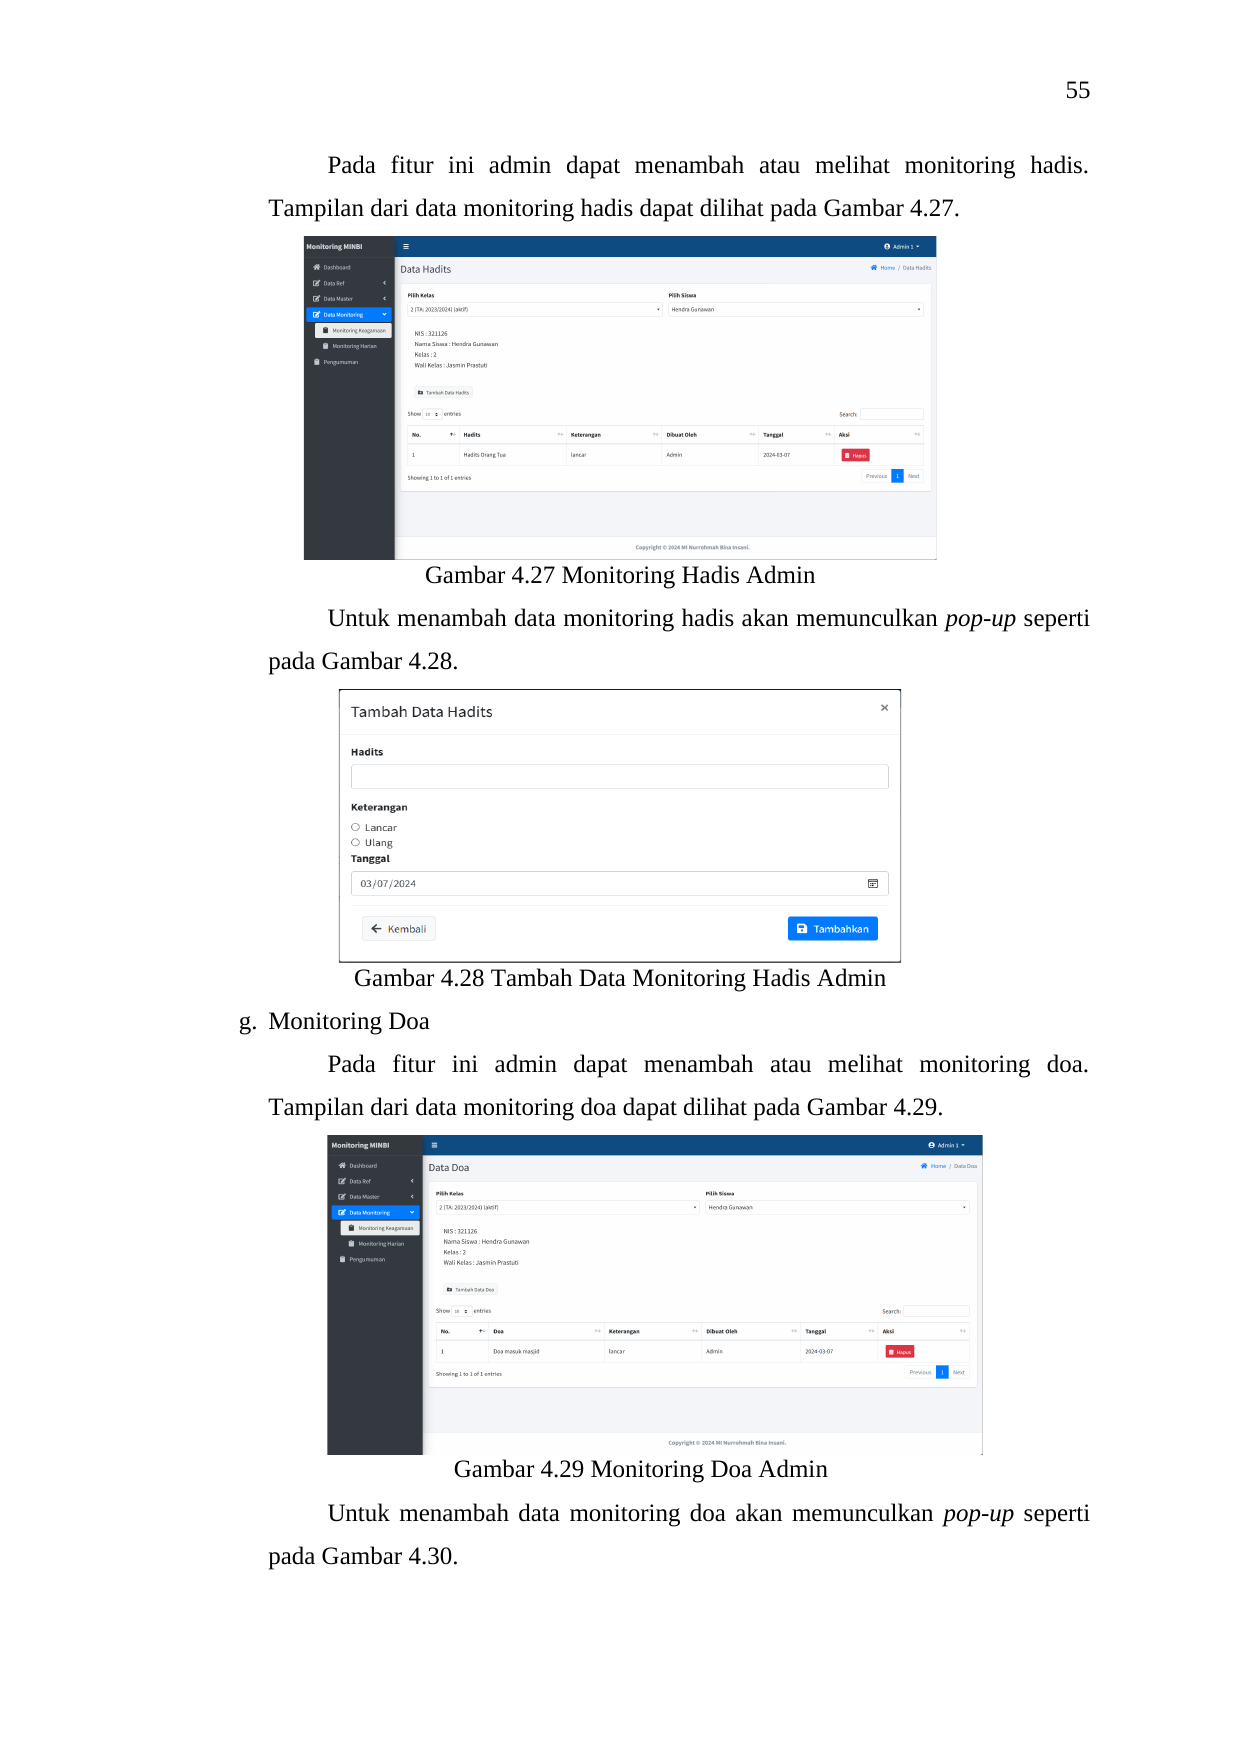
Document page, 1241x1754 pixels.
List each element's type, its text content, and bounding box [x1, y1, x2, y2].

text Pada fitur ini admin dapat menambah atau melihat monitoring hadis. Tampilan dari data monitoring hadis dapat dilihat pada Gambar 4.27. [268, 150, 1090, 222]
text Gambar 4.27 Monitoring Hadis Admin [150, 560, 1090, 588]
text Gambar 4.29 Monitoring Doa Admin [150, 1454, 1090, 1483]
list Monitoring Doa [239, 1006, 1090, 1035]
text Untuk menambah data monitoring hadis akan memunculkan pop-up seperti pada Gambar 4.28. [268, 603, 1090, 675]
picture [303, 236, 937, 560]
text Pada fitur ini admin dapat menambah atau melihat monitoring doa. Tampilan dari data monitoring doa dapat dilihat pada Gambar 4.29. [268, 1049, 1090, 1121]
text Untuk menambah data monitoring doa akan memunculkan pop-up seperti pada Gambar 4.30. [268, 1498, 1090, 1569]
picture [327, 1135, 983, 1455]
text Gambar 4.28 Tambah Data Monitoring Hadis Admin [150, 963, 1090, 992]
picture [338, 689, 902, 963]
